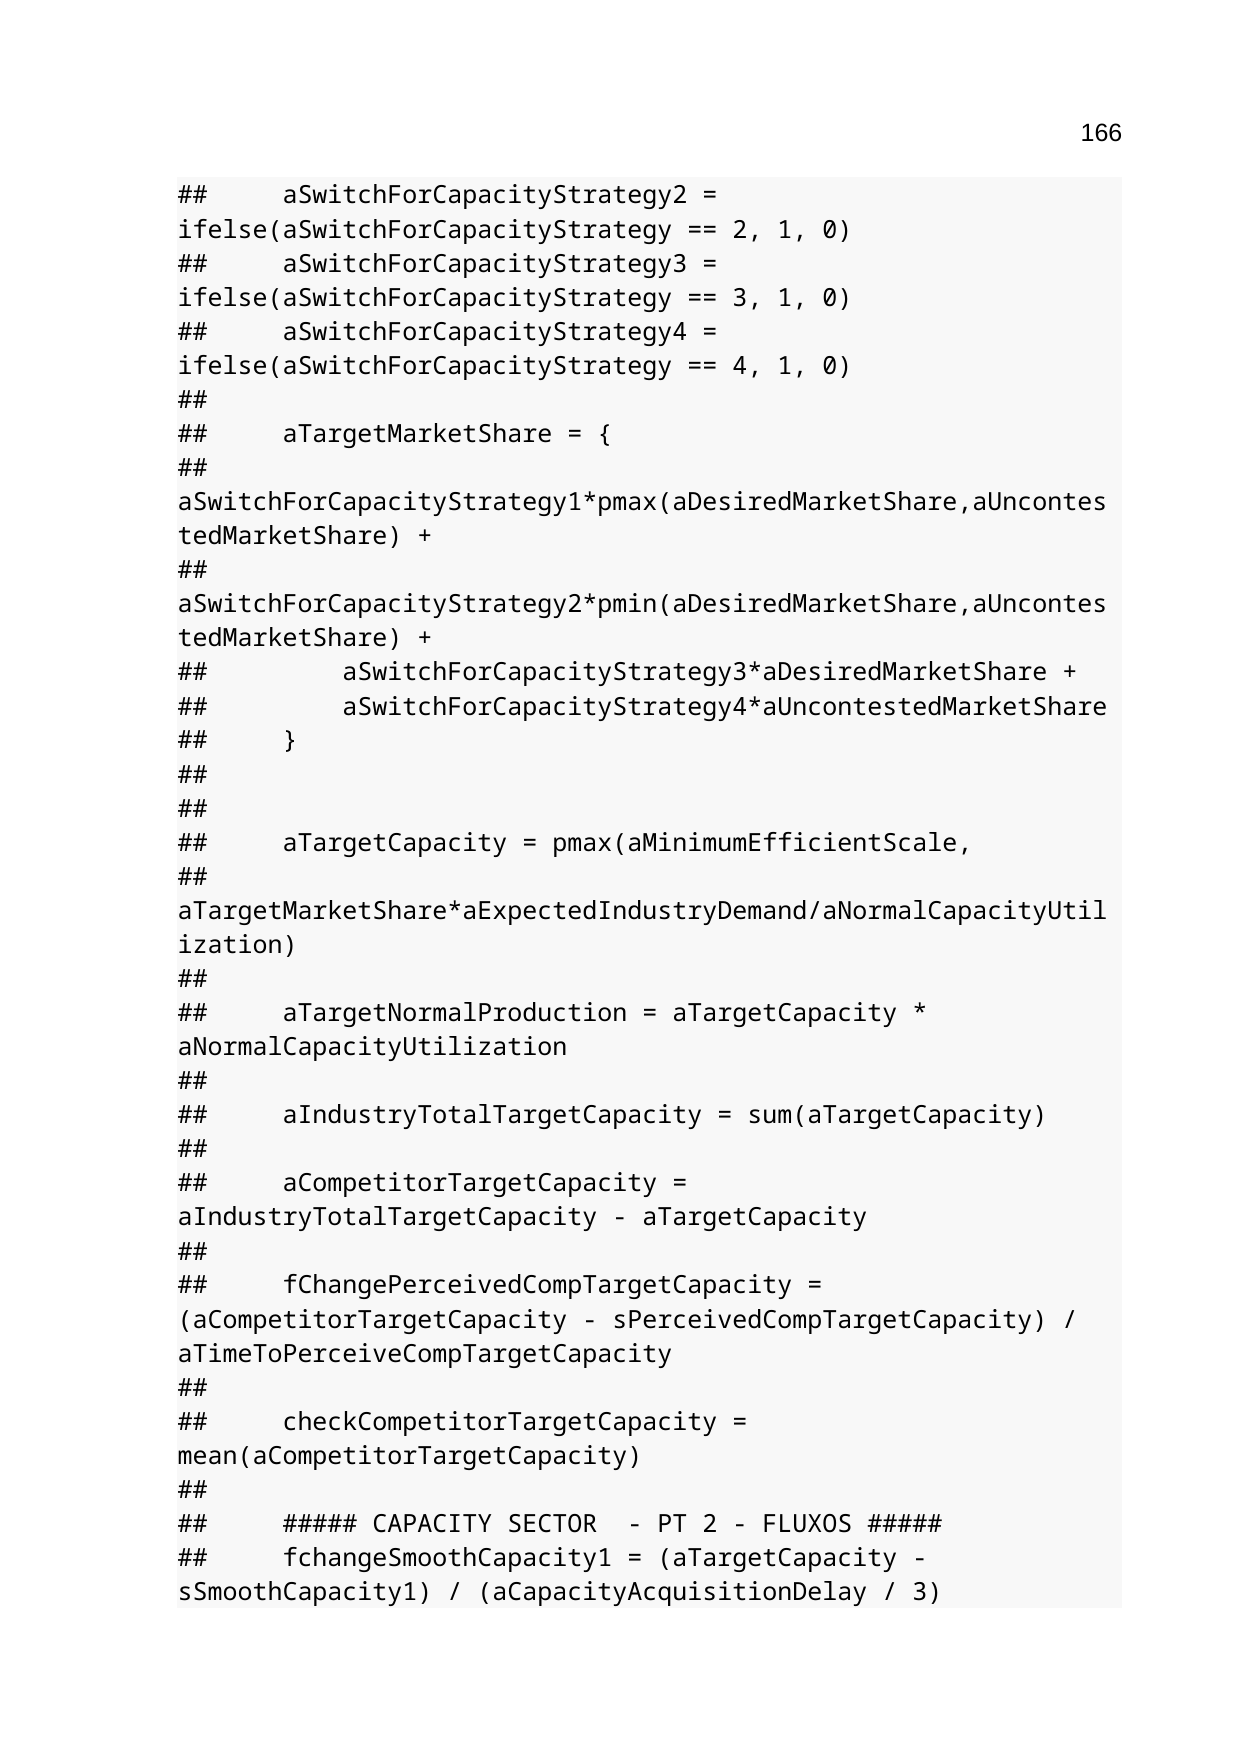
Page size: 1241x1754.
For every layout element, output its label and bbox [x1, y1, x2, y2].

text [177, 177, 1122, 1608]
